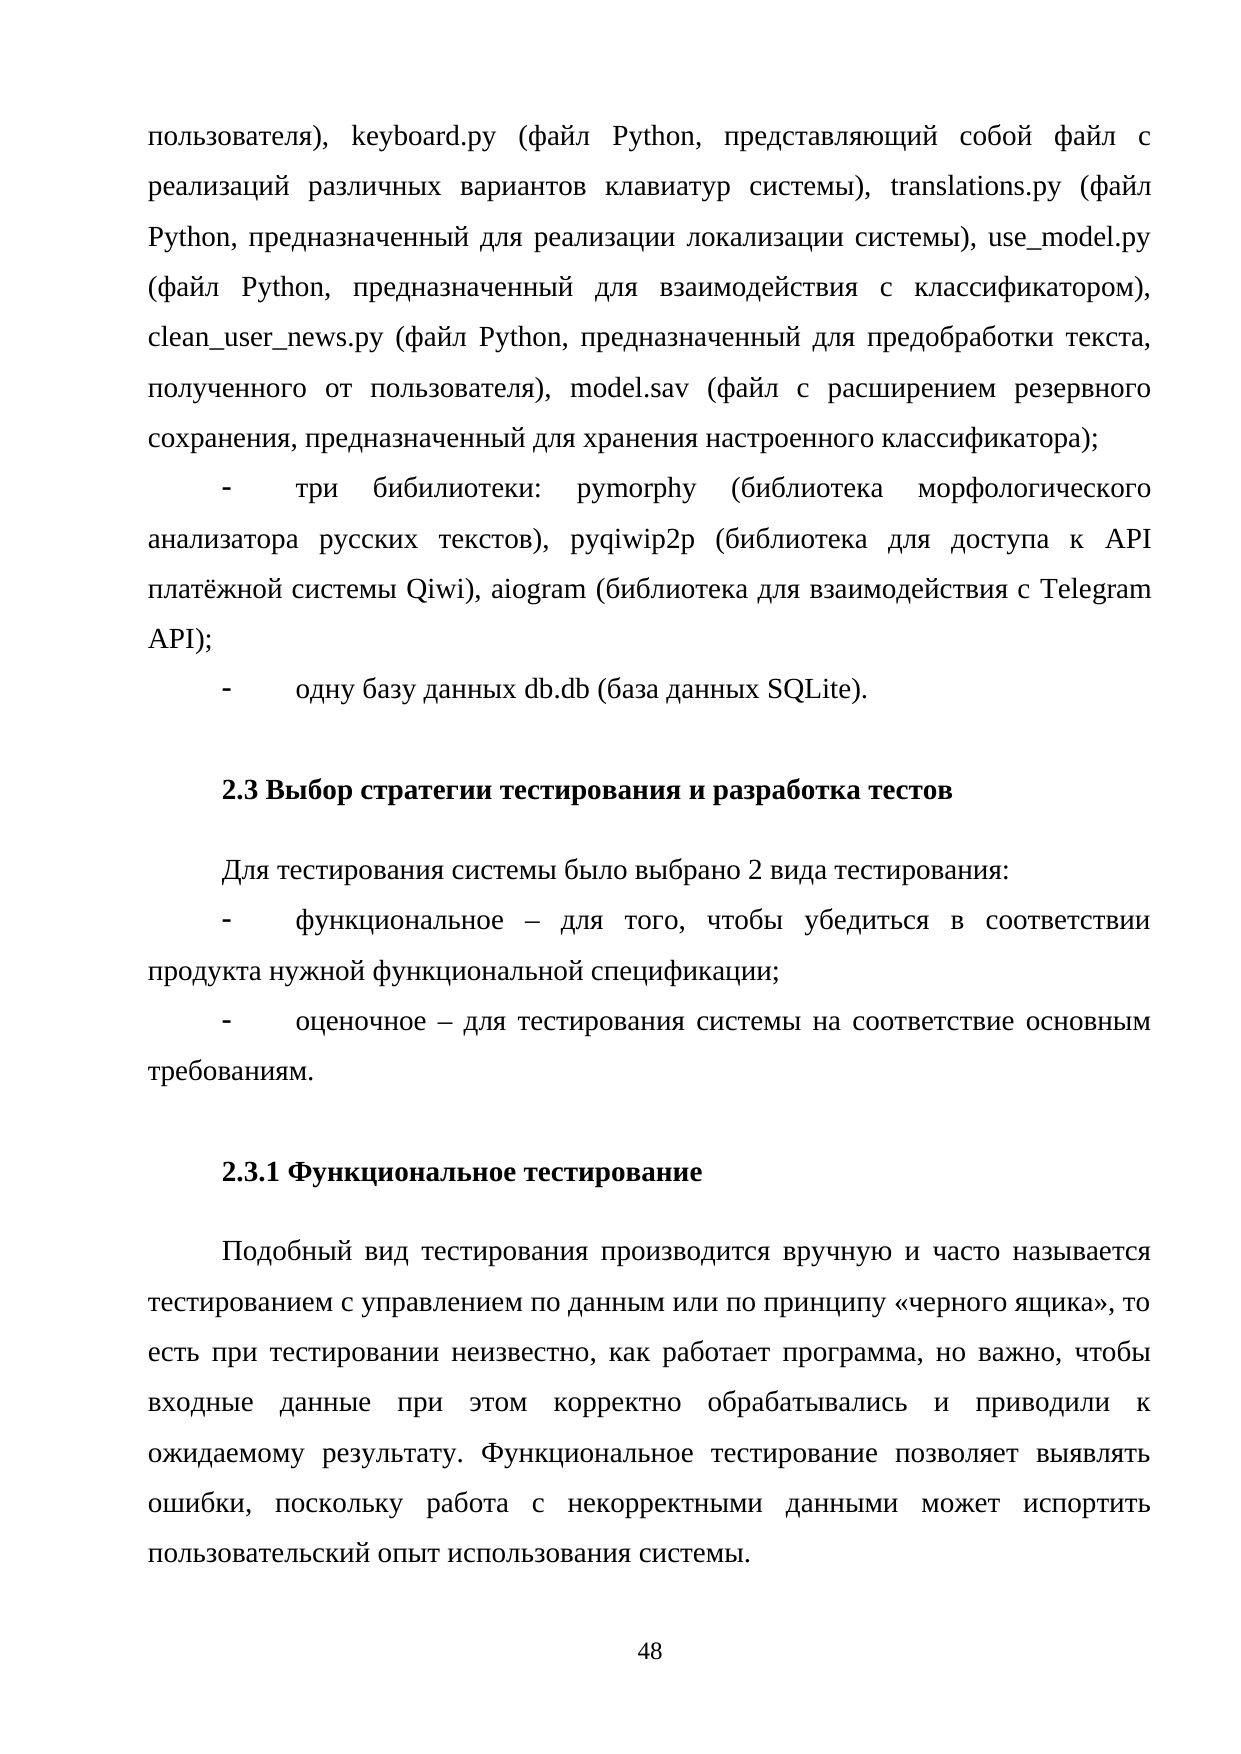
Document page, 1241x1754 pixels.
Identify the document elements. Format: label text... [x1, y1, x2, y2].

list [148, 118, 1152, 453]
list оценочное – для тестирования системы на соответствие основным требованиям. [148, 1003, 1152, 1087]
list три бибилиотеки: pymorphy (библиотека морфологического анализатора русских текстов), pyqiwip2p (библиотека для доступа к API платёжной системы Qiwi), aiogram (библиотека для взаимодействия с Telegram API); [148, 470, 1152, 655]
text Подобный вид тестирования производится вручную и часто называется тестированием с управлением по данным или по принципу «черного ящика», то есть при тестировании неизвестно, как работает программа, но важно, чтобы входные данные при этом корректно обрабатывались и приводили к ожидаемому результату. Функциональное тестирование позволяет выявлять ошибки, поскольку работа с некорректными данными может испортить пользовательский опыт использования системы. [148, 1233, 1152, 1569]
text Для тестирования системы было выбрано 2 вида тестирования: [148, 852, 1152, 885]
text 2.3 Выбор стратегии тестирования и разработка тестов [148, 772, 1152, 806]
list одну базу данных db.db (база данных SQLite). [148, 672, 1152, 705]
list функциональное – для того, чтобы убедиться в соответствии продукта нужной функциональной спецификации; [148, 902, 1152, 986]
text 2.3.1 Функциональное тестирование [148, 1154, 1152, 1187]
